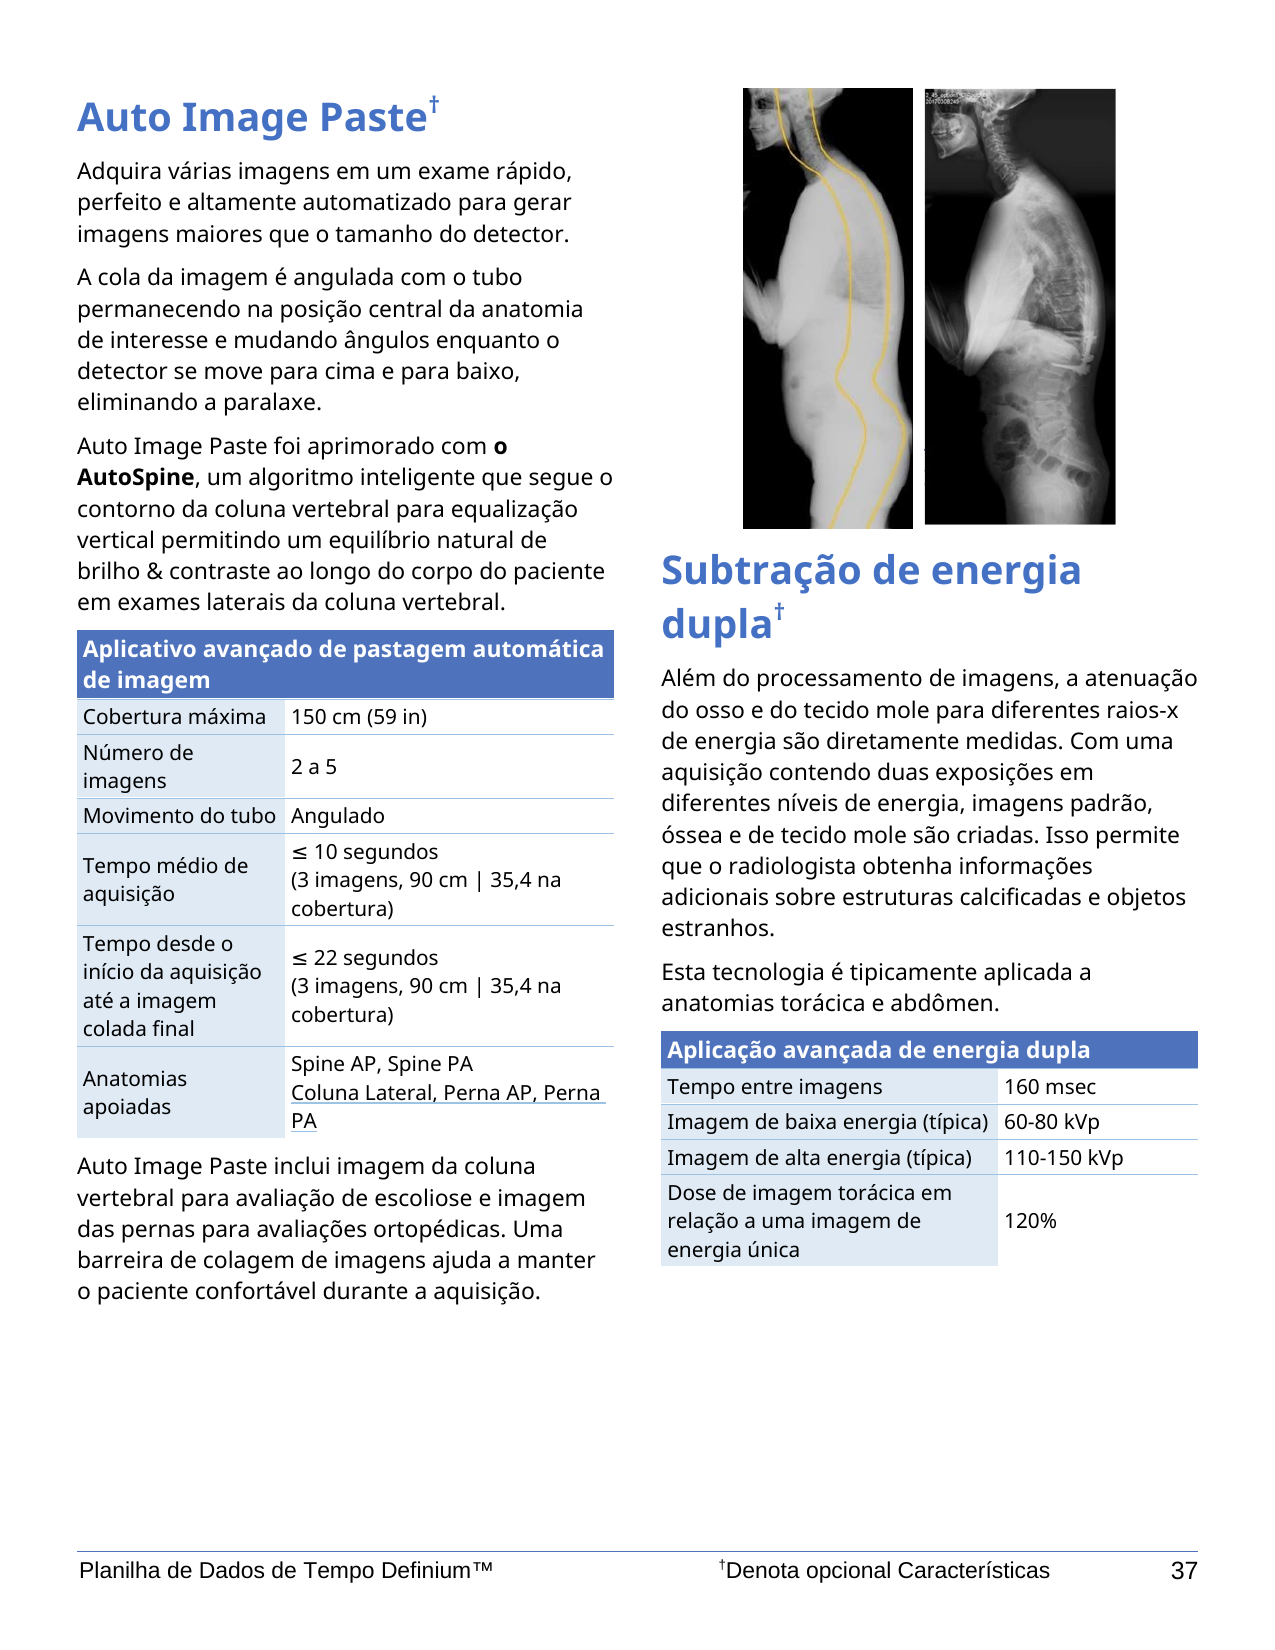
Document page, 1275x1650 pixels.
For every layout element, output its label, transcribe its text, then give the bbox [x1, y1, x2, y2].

text Auto Image Paste foi aprimorado com o AutoSpine, um algoritmo inteligente que segue o contorno da coluna vertebral para equalização vertical permitindo um equilíbrio natural de brilho & contraste ao longo do corpo do paciente em exames laterais da coluna vertebral. [77, 430, 614, 618]
table_cell ≤ 10 segundos (3 imagens, 90 cm | 35,4 na cobertura) [285, 834, 614, 925]
table_cell Tempo médio de aquisição [77, 834, 285, 925]
table_cell 120% [998, 1175, 1198, 1266]
subtitle Subtração de energia dupla† [661, 542, 1198, 650]
table_cell Imagem de baixa energia (típica) [661, 1105, 998, 1139]
table_cell 160 msec [998, 1069, 1198, 1103]
picture [743, 88, 913, 529]
text A cola da imagem é angulada com o tubo permanecendo na posição central da anatomia de interesse e mudando ângulos enquanto o detector se move para cima e para baixo, eliminando a paralaxe. [77, 261, 614, 418]
table_cell ≤ 22 segundos (3 imagens, 90 cm | 35,4 na cobertura) [285, 926, 614, 1046]
text Adquira várias imagens em um exame rápido, perfeito e altamente automatizado para gerar imagens maiores que o tamanho do detector. [77, 155, 614, 249]
text Auto Image Paste inclui imagem da coluna vertebral para avaliação de escoliose e imagem das pernas para avaliações ortopédicas. Uma barreira de colagem de imagens ajuda a manter o paciente confortável durante a aquisição. [77, 1150, 614, 1307]
table_cell Angulado [285, 799, 614, 833]
table_header Aplicação avançada de energia dupla [661, 1031, 1198, 1068]
table_cell Movimento do tubo [77, 799, 285, 833]
table_cell 110-150 kVp [998, 1140, 1198, 1174]
table_cell Imagem de alta energia (típica) [661, 1140, 998, 1174]
table_cell Anatomias apoiadas [77, 1047, 285, 1138]
table_header Aplicativo avançado de pastagem automática de imagem [77, 630, 614, 698]
table_cell 60-80 kVp [998, 1105, 1198, 1139]
table_cell Spine AP, Spine PA Coluna Lateral, Perna AP, Perna PA [285, 1047, 614, 1138]
subtitle Auto Image Paste† [77, 89, 614, 143]
picture [924, 88, 1116, 525]
text Além do processamento de imagens, a atenuação do osso e do tecido mole para diferentes raios-x de energia são diretamente medidas. Com uma aquisição contendo duas exposições em diferentes níveis de energia, imagens padrão, óssea e de tecido mole são criadas. Isso permite que o radiologista obtenha informações adicionais sobre estruturas calcificadas e objetos estranhos. [661, 662, 1198, 943]
table_cell 150 cm (59 in) [285, 700, 614, 734]
text Esta tecnologia é tipicamente aplicada a anatomias torácica e abdômen. [661, 956, 1198, 1018]
table_cell Número de imagens [77, 735, 285, 797]
table_cell Tempo entre imagens [661, 1069, 998, 1103]
table_cell Dose de imagem torácica em relação a uma imagem de energia única [661, 1175, 998, 1266]
table_cell 2 a 5 [285, 735, 614, 797]
table_cell Cobertura máxima [77, 700, 285, 734]
table_cell Tempo desde o início da aquisição até a imagem colada final [77, 926, 285, 1046]
